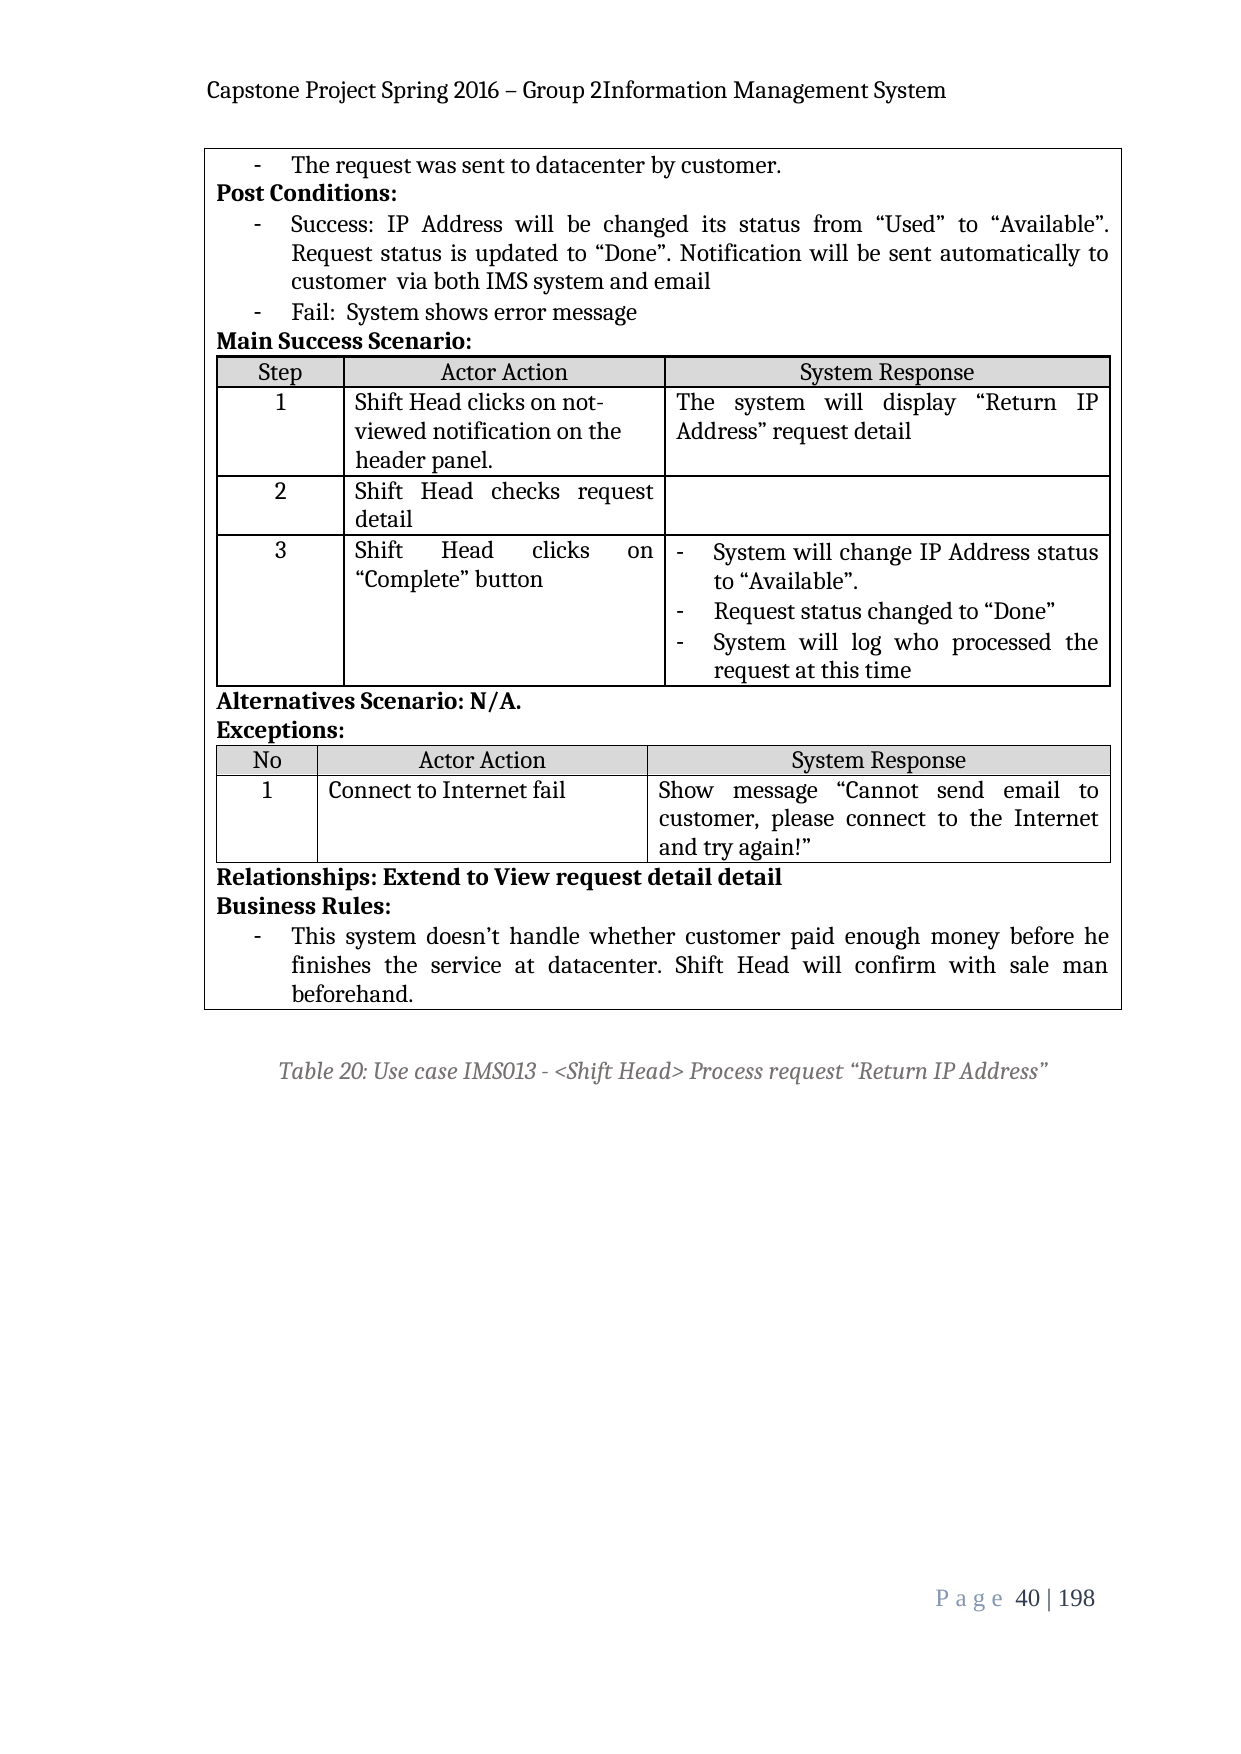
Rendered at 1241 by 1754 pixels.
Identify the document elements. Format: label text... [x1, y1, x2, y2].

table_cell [205, 149, 1121, 1008]
text Table 20: Use case IMS013 - <Shift Head> Process request “Return IP Address” [207, 1057, 1122, 1086]
